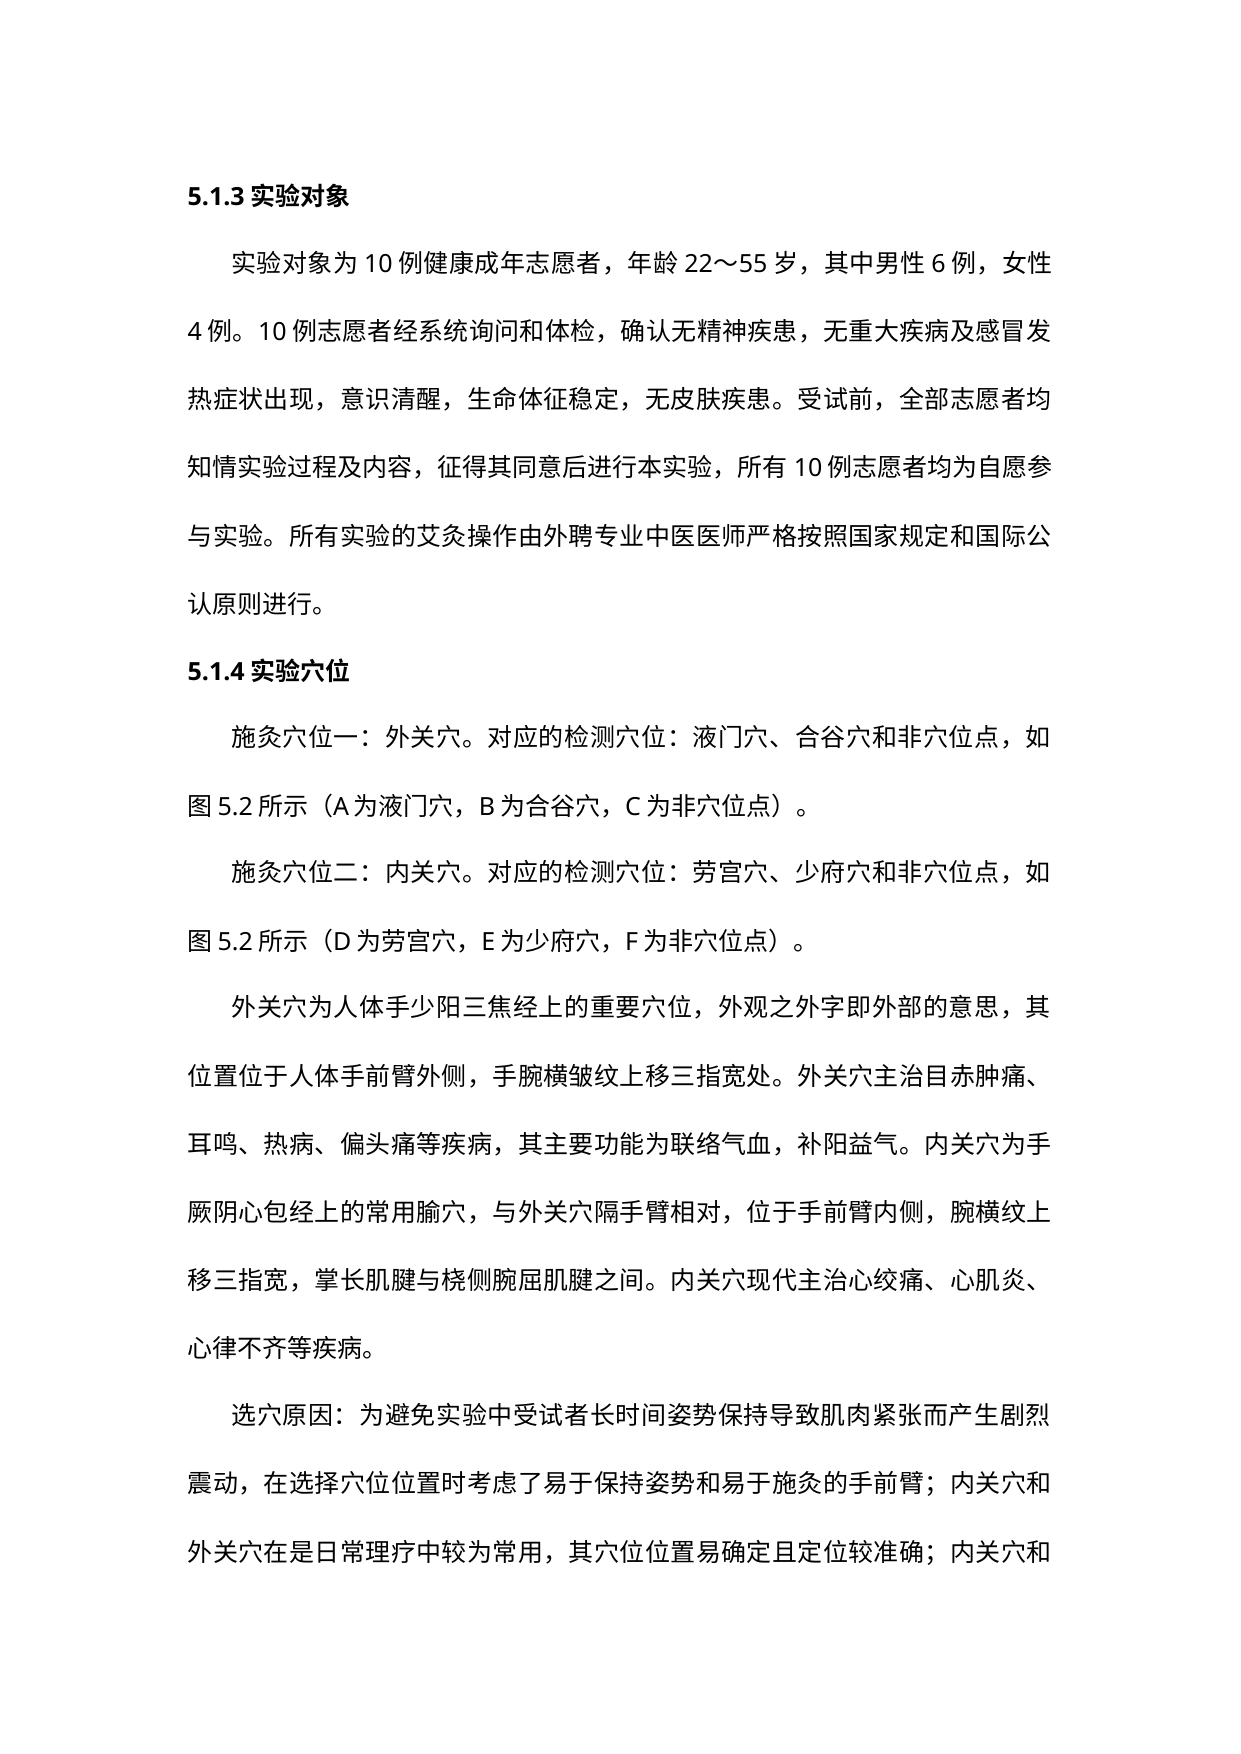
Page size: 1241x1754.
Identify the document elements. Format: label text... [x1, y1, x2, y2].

text 外关穴为人体手少阳三焦经上的重要穴位，外观之外字即外部的意思，其位置位于人体手前臂外侧，手腕横皱纹上移三指宽处。外关穴主治目赤肿痛、耳鸣、热病、偏头痛等疾病，其主要功能为联络气血，补阳益气。内关穴为手厥阴心包经上的常用腧穴，与外关穴隔手臂相对，位于手前臂内侧，腕横纹上移三指宽，掌长肌腱与桡侧腕屈肌腱之间。内关穴现代主治心绞痛、心肌炎、心律不齐等疾病。 [187, 973, 1053, 1379]
text 实验对象为10例健康成年志愿者，年龄22～55岁，其中男性6例，女性4例。10例志愿者经系统询问和体检，确认无精神疾患，无重大疾病及感冒发热症状出现，意识清醒，生命体征稳定，无皮肤疾患。受试前，全部志愿者均知情实验过程及内容，征得其同意后进行本实验，所有10例志愿者均为自愿参与实验。所有实验的艾灸操作由外聘专业中医医师严格按照国家规定和国际公认原则进行。 [187, 229, 1053, 635]
text 施灸穴位二：内关穴。对应的检测穴位：劳宫穴、少府穴和非穴位点，如图5.2所示（D为劳宫穴，E为少府穴，F为非穴位点）。 [187, 838, 1053, 972]
text 5.1.3实验对象 [187, 162, 1053, 227]
text 5.1.4实验穴位 [187, 637, 1053, 702]
text 施灸穴位一：外关穴。对应的检测穴位：液门穴、合谷穴和非穴位点，如图5.2所示（A为液门穴，B为合谷穴，C为非穴位点）。 [187, 703, 1053, 837]
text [187, 1381, 1053, 1583]
